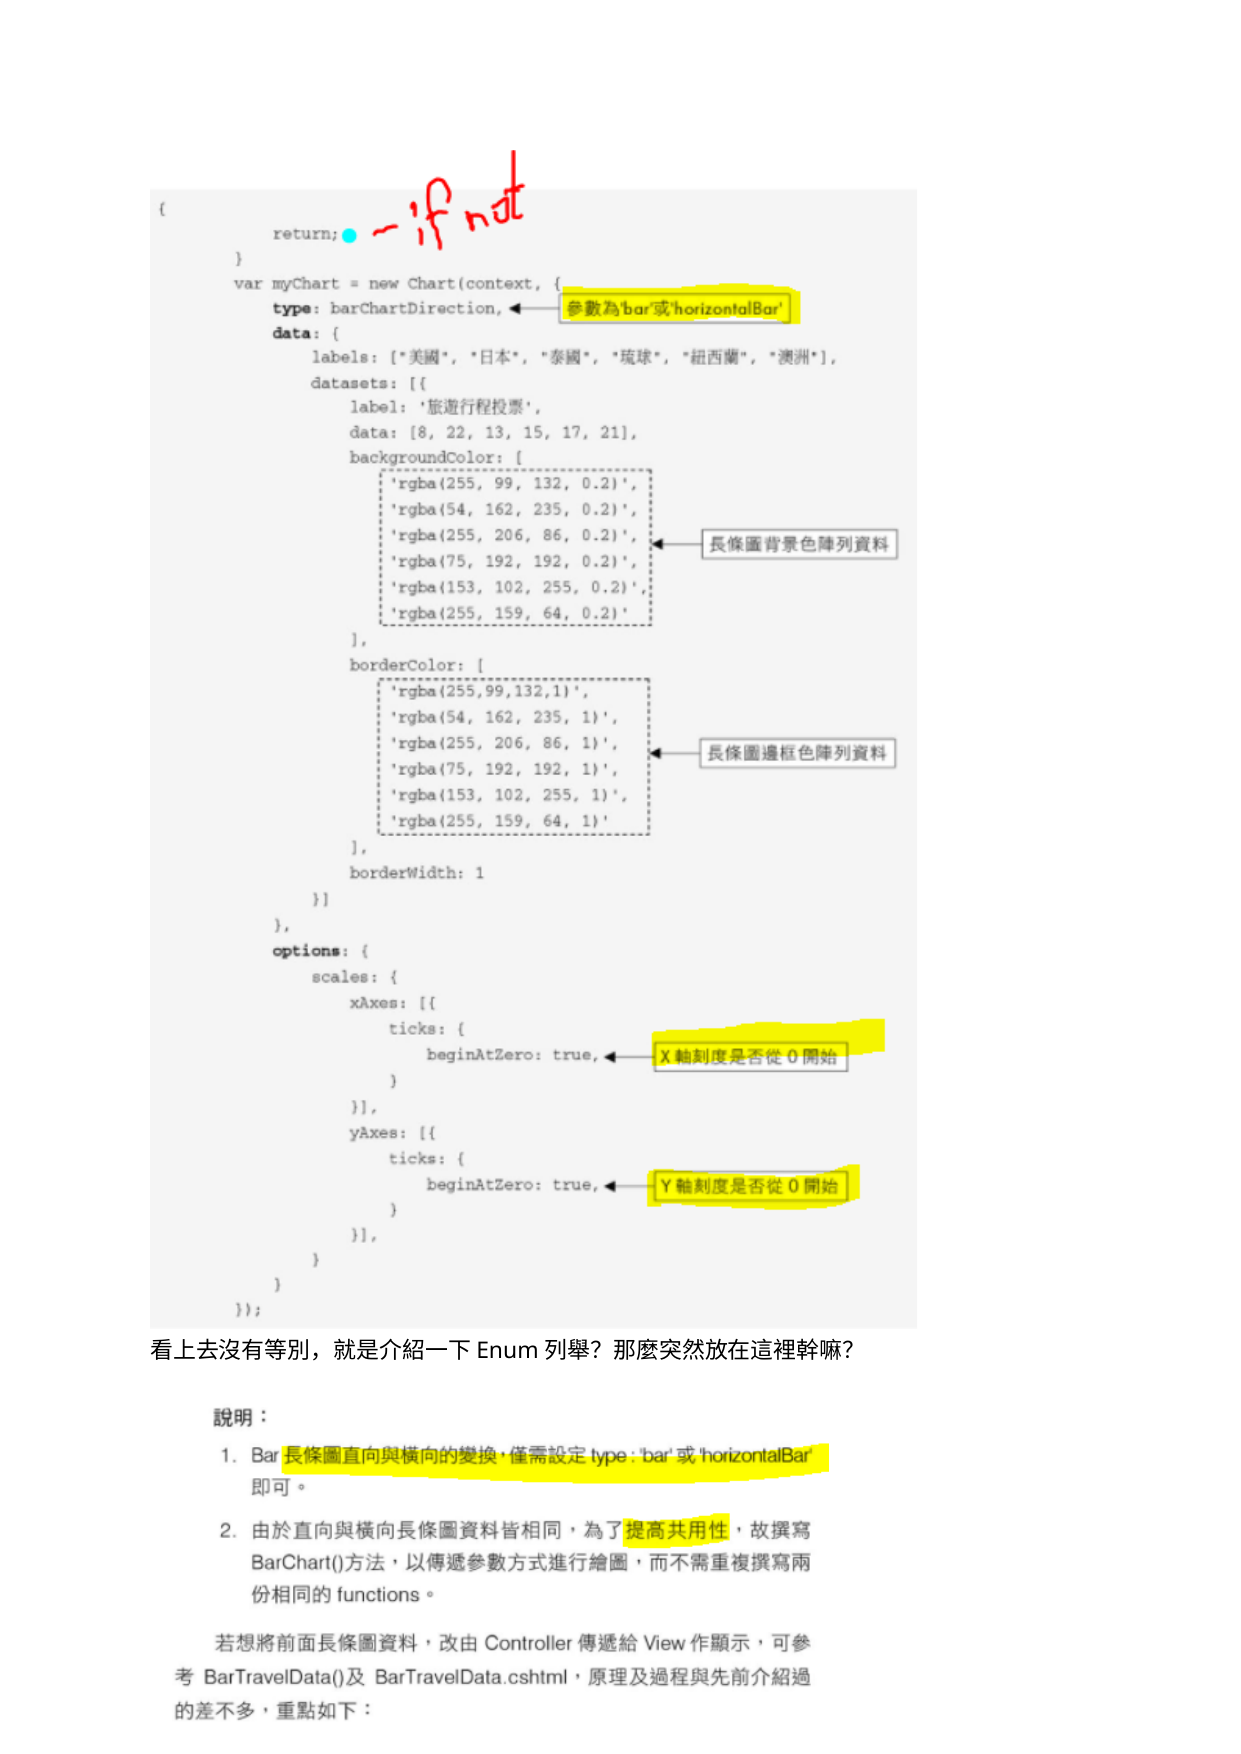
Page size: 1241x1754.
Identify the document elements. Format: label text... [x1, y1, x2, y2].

picture [150, 150, 918, 1329]
text 看上去沒有等別，就是介紹一下 Enum 列舉？那麼突然放在這裡幹嘛？ [150, 1332, 1090, 1365]
picture [153, 1389, 829, 1737]
